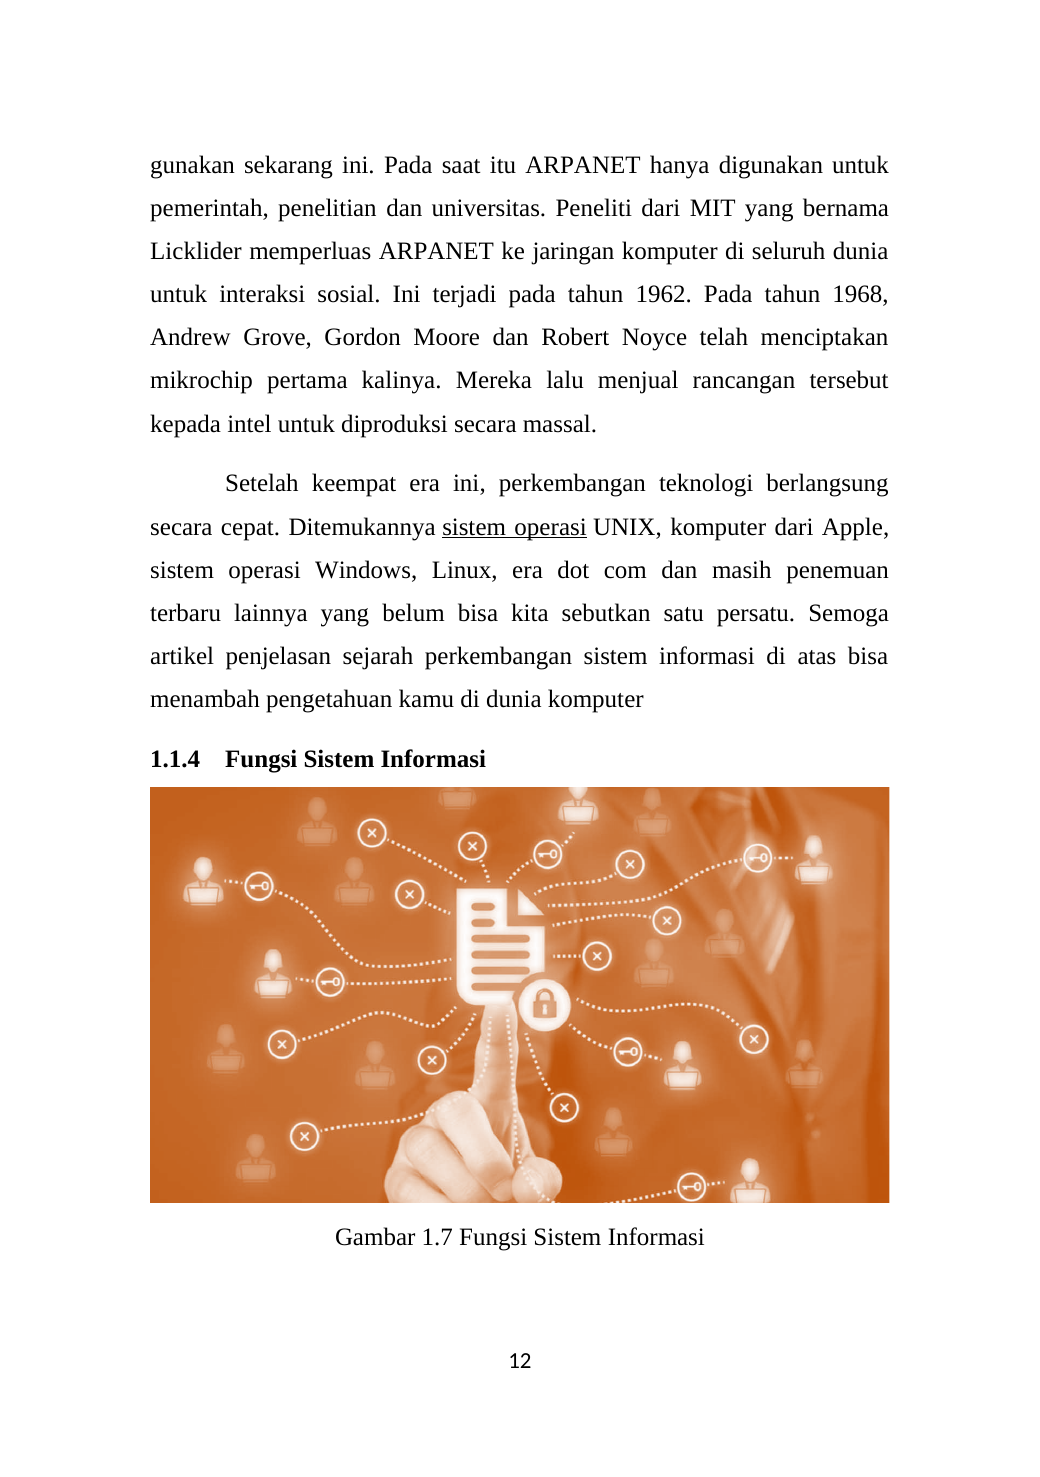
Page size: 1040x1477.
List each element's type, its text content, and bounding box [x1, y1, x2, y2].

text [150, 150, 889, 437]
text Setelah keempat era ini, perkembangan teknologi berlangsung secara cepat. Ditemukannya sistem operasi UNIX, komputer dari Apple, sistem operasi Windows, Linux, era dot com dan masih penemuan terbaru lainnya yang belum bisa kita sebutkan satu persatu. Semoga artikel penjelasan sejarah perkembangan sistem informasi di atas bisa menambah pengetahuan kamu di dunia komputer [150, 468, 889, 713]
text Gambar 1.7 Fungsi Sistem Informasi [150, 1222, 889, 1250]
subtitle Fungsi Sistem Informasi [150, 744, 889, 773]
